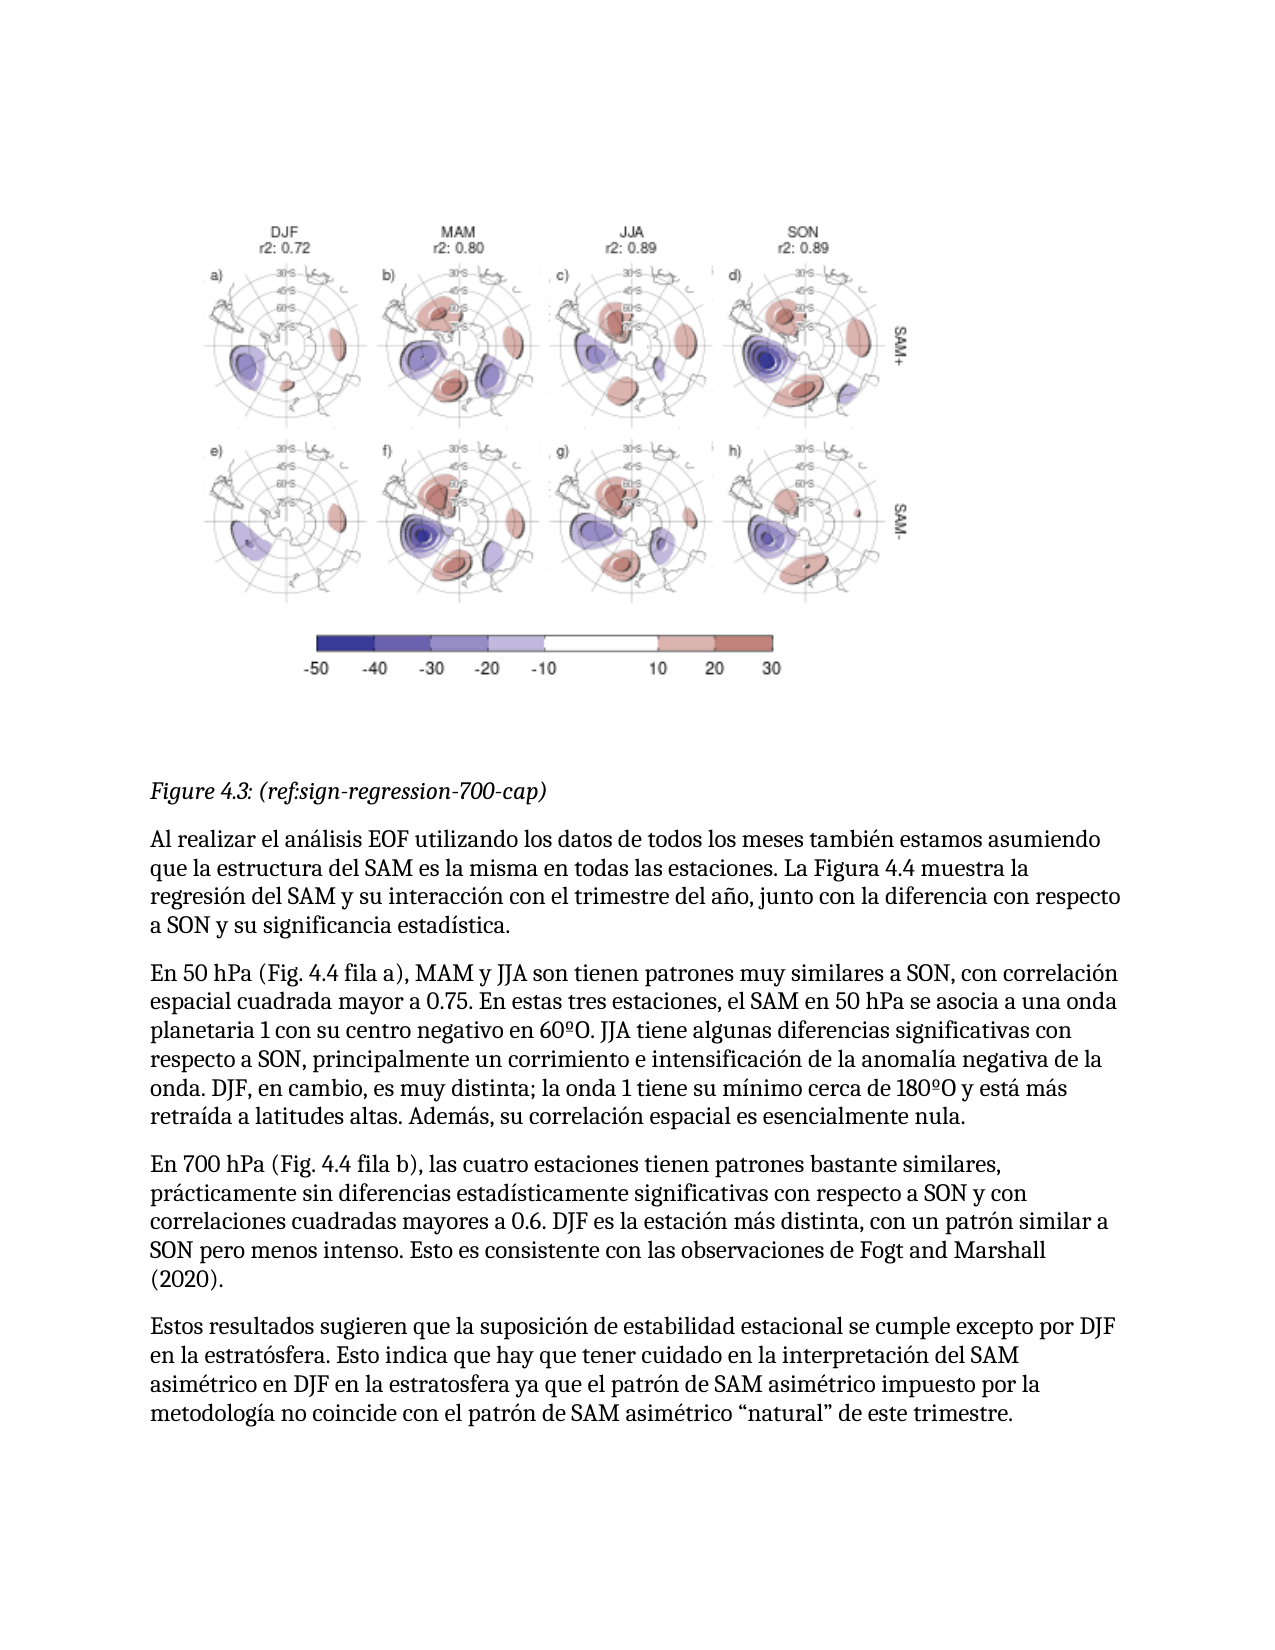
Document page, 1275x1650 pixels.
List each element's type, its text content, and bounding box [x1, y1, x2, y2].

text En 50 hPa (Fig. 4.4 fila a), MAM y JJA son tienen patrones muy similares a SON, con correlación espacial cuadrada mayor a 0.75. En estas tres estaciones, el SAM en 50 hPa se asocia a una onda planetaria 1 con su centro negativo en 60ºO. JJA tiene algunas diferencias significativas con respecto a SON, principalmente un corrimiento e intensificación de la anomalía negativa de la onda. DJF, en cambio, es muy distinta; la onda 1 tiene su mínimo cerca de 180ºO y está más retraída a latitudes altas. Además, su correlación espacial es esencialmente nula. [150, 958, 1125, 1131]
text Figure 4.3: (ref:sign-regression-700-cap) [150, 777, 1125, 806]
text En 700 hPa (Fig. 4.4 fila b), las cuatro estaciones tienen patrones bastante similares, prácticamente sin diferencias estadísticamente significativas con respecto a SON y con correlaciones cuadradas mayores a 0.6. DJF es la estación más distinta, con un patrón similar a SON pero menos intenso. Esto es consistente con las observaciones de Fogt and Marshall (2020). [150, 1150, 1125, 1293]
text Al realizar el análisis EOF utilizando los datos de todos los meses también estamos asumiendo que la estructura del SAM es la misma en todas las estaciones. La Figura 4.4 muestra la regresión del SAM y su interacción con el trimestre del año, junto con la diferencia con respecto a SON y su significancia estadística. [150, 825, 1125, 940]
text Estos resultados sugieren que la suposición de estabilidad estacional se cumple excepto por DJF en la estratósfera. Esto indica que hay que tener cuidado en la interpretación del SAM asimétrico en DJF en la estratosfera ya que el patrón de SAM asimétrico impuesto por la metodología no coincide con el patrón de SAM asimétrico “natural” de este trimestre. [150, 1312, 1125, 1427]
picture [168, 150, 927, 757]
